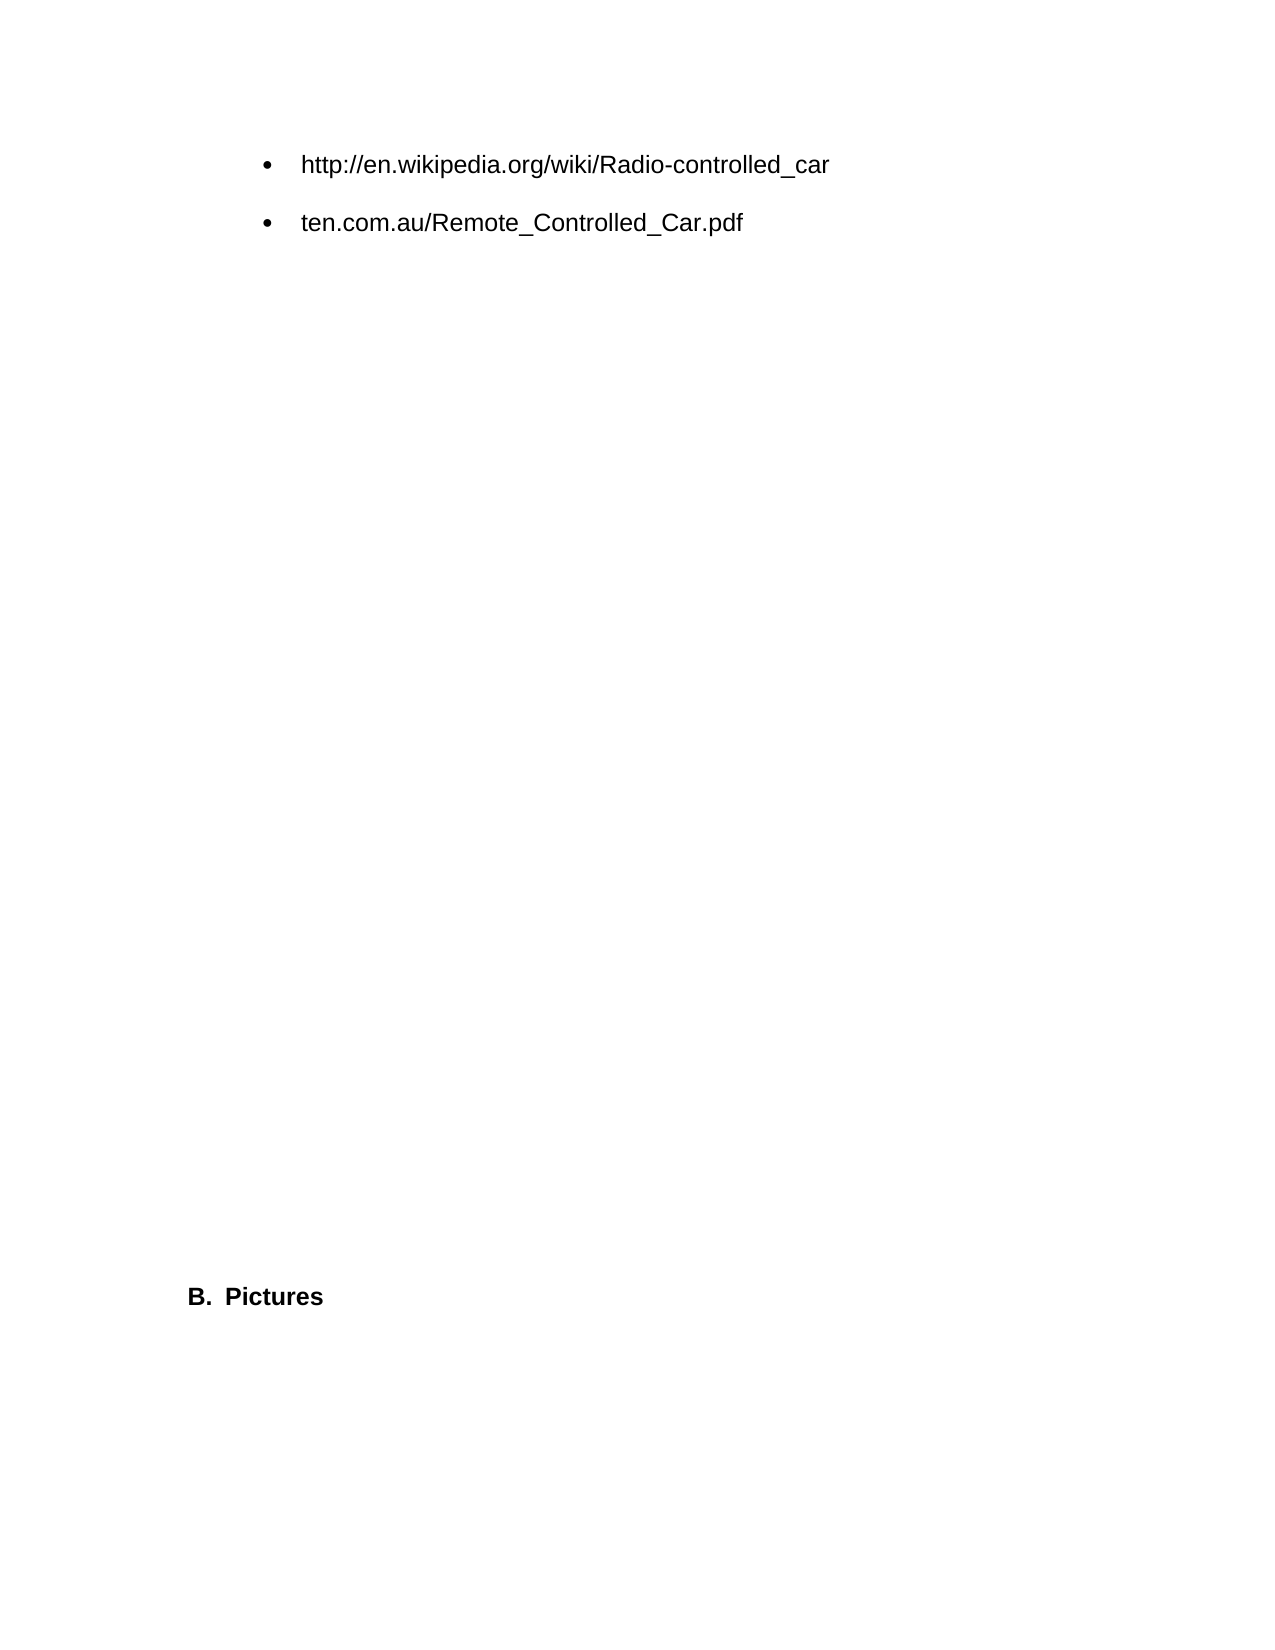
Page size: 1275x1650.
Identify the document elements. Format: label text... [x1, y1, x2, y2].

list ten.com.au/Remote_Controlled_Car.pdf [263, 207, 1125, 236]
list Pictures [187, 1282, 1125, 1311]
list http://en.wikipedia.org/wiki/Radio-controlled_car [263, 150, 1125, 179]
